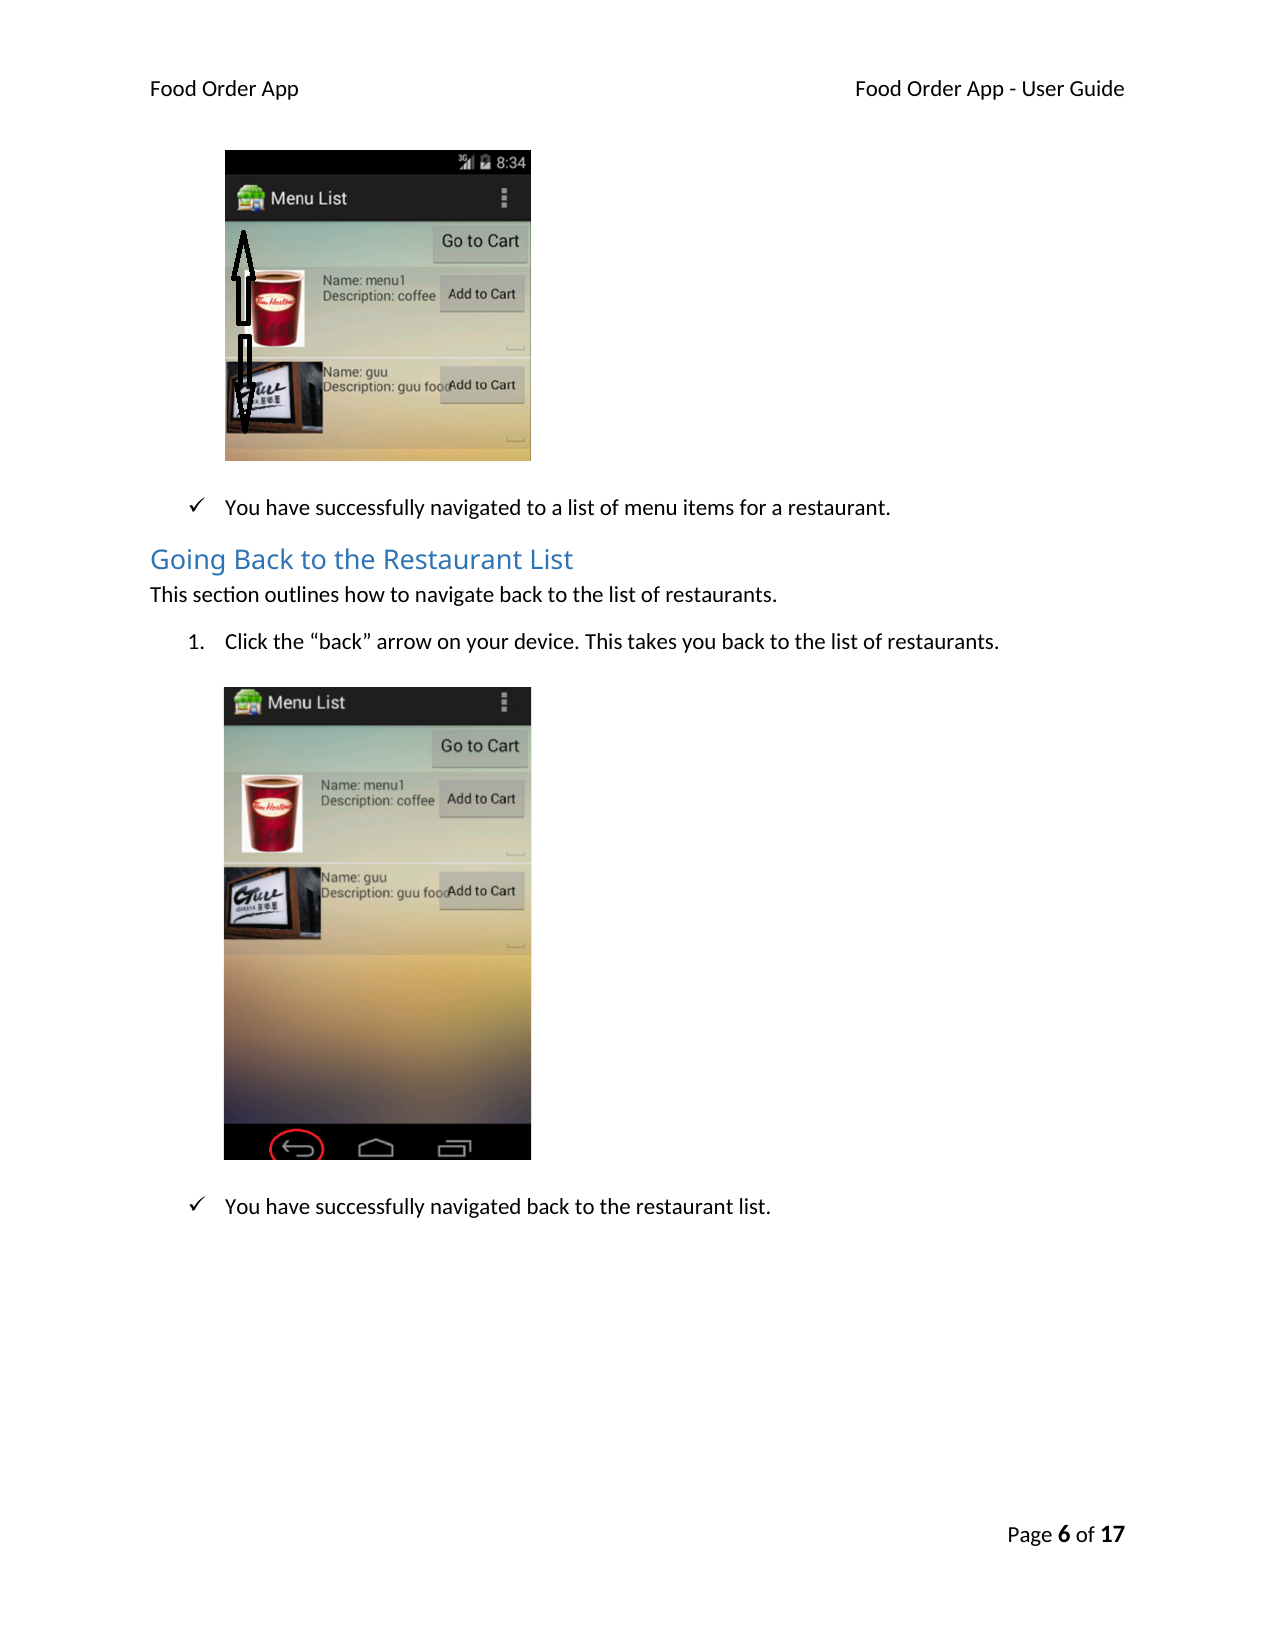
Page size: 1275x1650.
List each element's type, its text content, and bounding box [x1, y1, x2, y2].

picture [223, 687, 532, 1160]
list You have successfully navigated to a list of menu items for a restaurant. [187, 493, 1125, 521]
list Click the “back” arrow on your device. This takes you back to the list of restaurants. [187, 627, 1125, 655]
list You have successfully navigated back to the restaurant list. [187, 1192, 1125, 1220]
picture [225, 150, 531, 461]
subtitle Going Back to the Restaurant List [150, 540, 1125, 577]
text This section outlines how to navigate back to the list of restaurants. [150, 580, 1125, 608]
